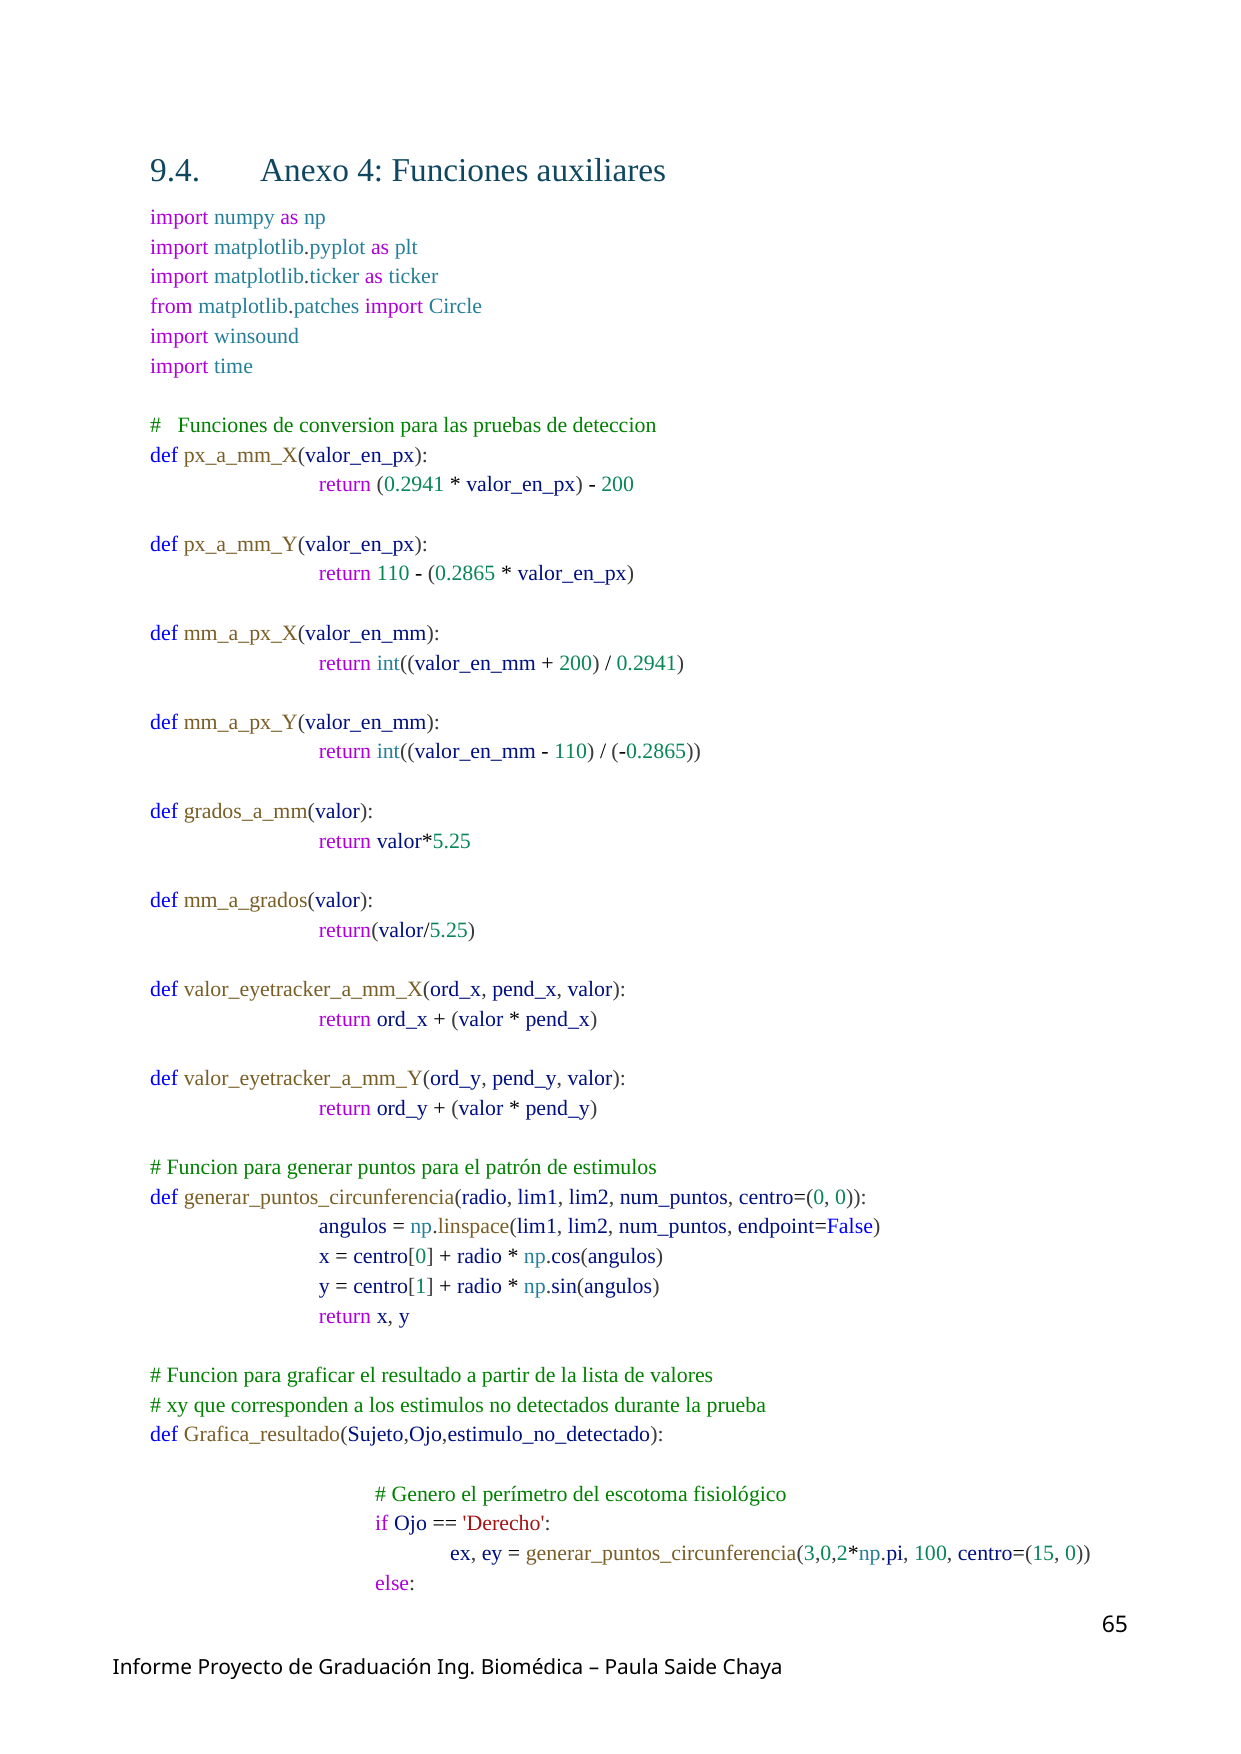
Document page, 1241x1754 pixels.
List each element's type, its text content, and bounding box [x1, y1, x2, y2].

text return valor*5.25 [319, 823, 1128, 853]
text import matplotlib.pyplot as plt [150, 229, 1128, 259]
text def Grafica_resultado(Sujeto,Ojo,estimulo_no_detectado): [150, 1417, 1128, 1447]
text else: [375, 1565, 1128, 1595]
text # Funcion para generar puntos para el patrón de estimulos [150, 1150, 1128, 1179]
text # xy que corresponden a los estimulos no detectados durante la prueba [150, 1387, 1128, 1417]
text return int((valor_en_mm - 110) / (-0.2865)) [319, 734, 1128, 764]
text def grados_a_mm(valor): [150, 793, 1128, 823]
text return ord_x + (valor * pend_x) [319, 1001, 1128, 1031]
text def mm_a_px_X(valor_en_mm): [150, 615, 1128, 645]
text import winsound [150, 318, 1128, 348]
text # Funcion para graficar el resultado a partir de la lista de valores [150, 1357, 1128, 1387]
text if Ojo == 'Derecho': [375, 1506, 1128, 1536]
text def valor_eyetracker_a_mm_Y(ord_y, pend_y, valor): [150, 1061, 1128, 1090]
text ex, ey = generar_puntos_circunferencia(3,0,2*np.pi, 100, centro=(15, 0)) [450, 1536, 1128, 1565]
text def valor_eyetracker_a_mm_X(ord_x, pend_x, valor): [150, 972, 1128, 1001]
text return x, y [319, 1298, 1128, 1328]
text return int((valor_en_mm + 200) / 0.2941) [319, 645, 1128, 675]
text # Genero el perímetro del escotoma fisiológico [375, 1476, 1128, 1506]
text import numpy as np [150, 200, 1128, 229]
text from matplotlib.patches import Circle [150, 289, 1128, 318]
text def mm_a_px_Y(valor_en_mm): [150, 704, 1128, 734]
text x = centro[0] + radio * np.cos(angulos) [319, 1239, 1128, 1268]
text # Funciones de conversion para las pruebas de deteccion [150, 407, 1128, 437]
text angulos = np.linspace(lim1, lim2, num_puntos, endpoint=False) [319, 1209, 1128, 1239]
text return (0.2941 * valor_en_px) - 200 [319, 467, 1128, 497]
text return(valor/5.25) [319, 912, 1128, 942]
text import matplotlib.ticker as ticker [150, 259, 1128, 289]
text return ord_y + (valor * pend_y) [319, 1090, 1128, 1120]
text return 110 - (0.2865 * valor_en_px) [319, 556, 1128, 586]
text import time [150, 348, 1128, 378]
text def px_a_mm_X(valor_en_px): [150, 437, 1128, 467]
text def mm_a_grados(valor): [150, 882, 1128, 912]
text y = centro[1] + radio * np.sin(angulos) [319, 1268, 1128, 1298]
text def px_a_mm_Y(valor_en_px): [150, 526, 1128, 556]
subtitle Anexo 4: Funciones auxiliares [150, 150, 1128, 188]
text def generar_puntos_circunferencia(radio, lim1, lim2, num_puntos, centro=(0, 0)): [150, 1179, 1128, 1209]
